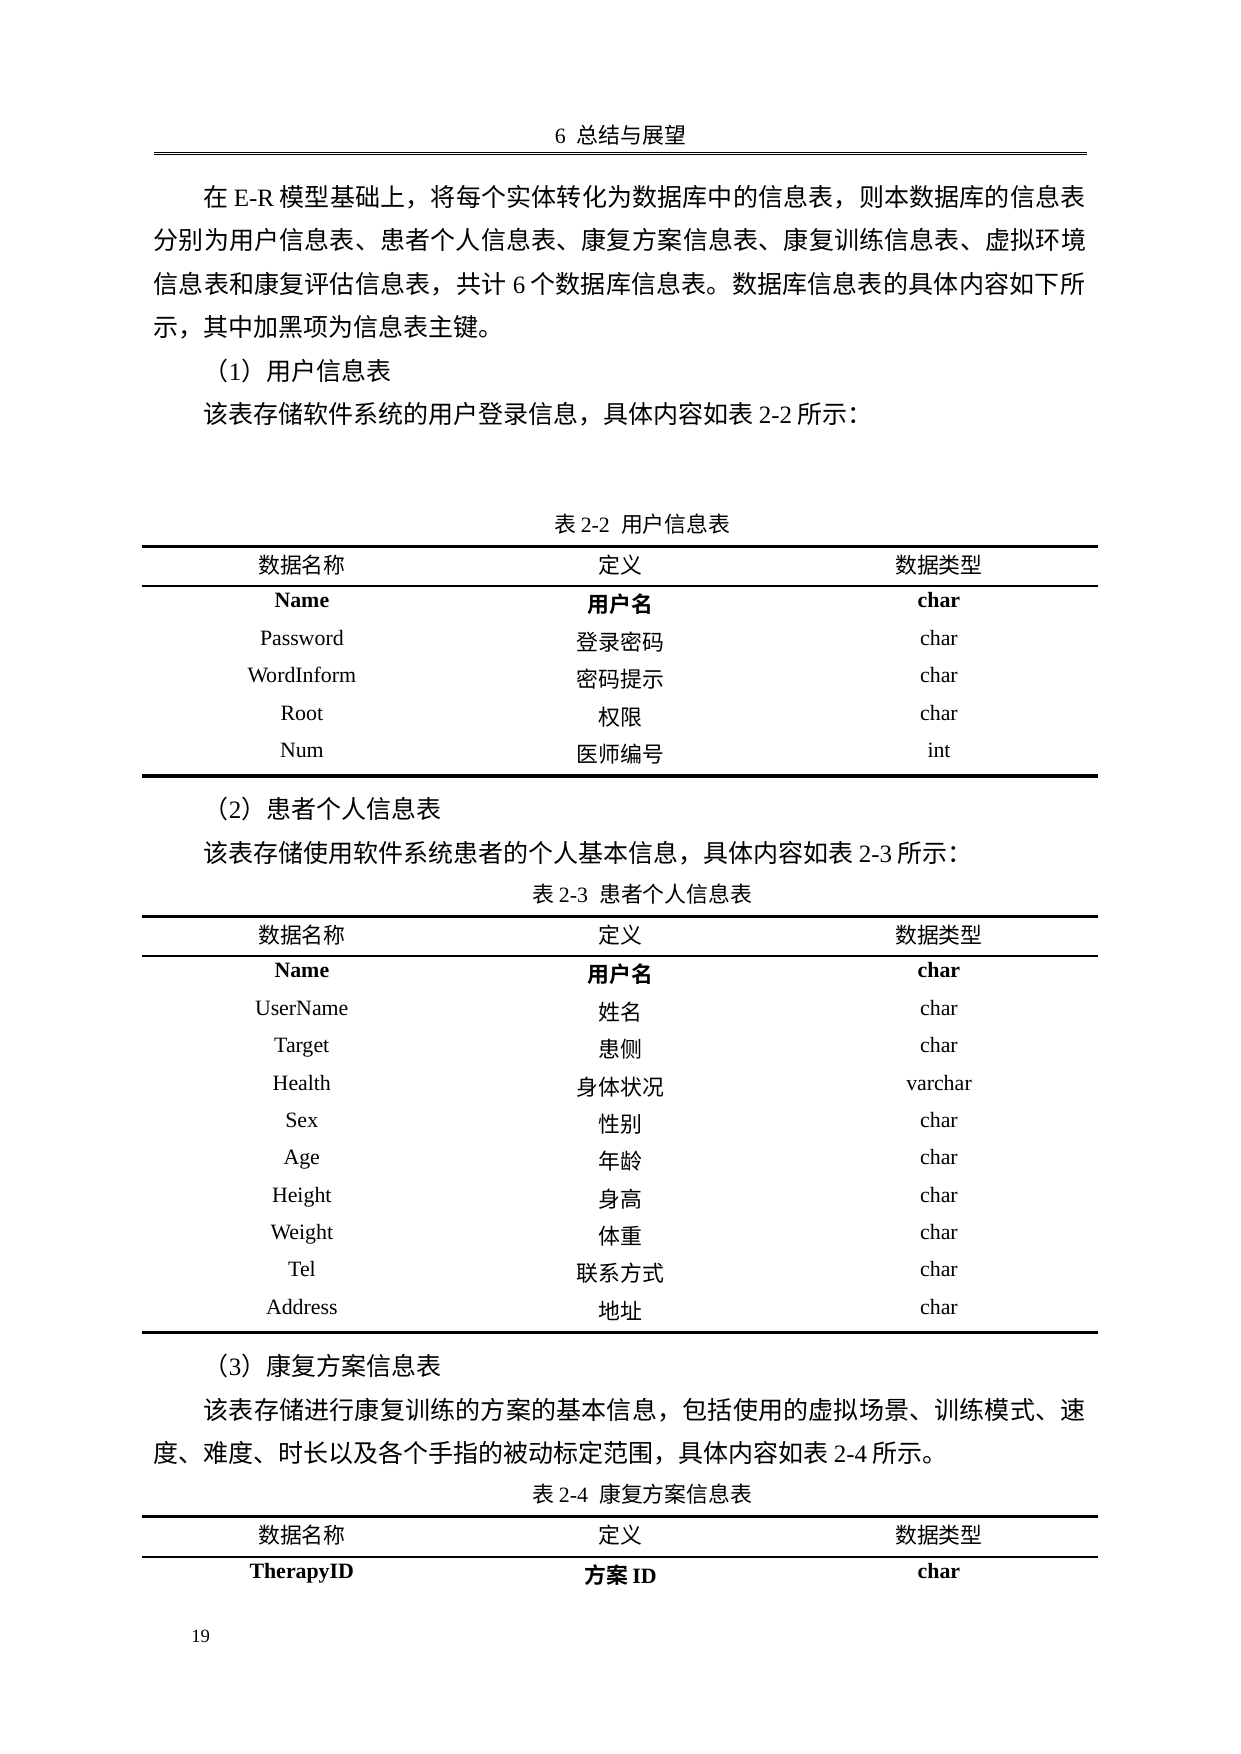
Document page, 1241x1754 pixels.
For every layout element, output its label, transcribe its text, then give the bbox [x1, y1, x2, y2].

table_cell Height [142, 1182, 461, 1219]
text 表 2-3 患者个人信息表 [153, 877, 1087, 908]
table_cell 年龄 [461, 1144, 779, 1182]
table_cell Password [142, 625, 461, 662]
table_cell char [779, 1182, 1098, 1219]
table_cell char [779, 995, 1098, 1032]
table_cell Name [142, 957, 461, 995]
table_header 定义 [461, 918, 779, 955]
table_cell Sex [142, 1107, 461, 1144]
table_cell char [779, 662, 1098, 699]
table_cell 医师编号 [461, 737, 779, 774]
table_cell 权限 [461, 700, 779, 737]
table_cell Target [142, 1032, 461, 1069]
table_cell 方案ID [461, 1558, 779, 1595]
table_cell char [779, 1294, 1098, 1331]
table_cell 性别 [461, 1107, 779, 1144]
table_cell Name [142, 587, 461, 625]
text 该表存储软件系统的用户登录信息，具体内容如表2-2所示： [153, 394, 1087, 431]
table_header 数据类型 [779, 548, 1098, 585]
text （3）康复方案信息表 [153, 1347, 1087, 1383]
table_cell 联系方式 [461, 1256, 779, 1294]
table_header 数据名称 [142, 1518, 461, 1556]
table_cell char [779, 957, 1098, 995]
table_cell char [779, 1032, 1098, 1069]
table_cell char [779, 1107, 1098, 1144]
table_cell char [779, 1144, 1098, 1182]
table_cell UserName [142, 995, 461, 1032]
table_cell WordInform [142, 662, 461, 699]
table_cell int [779, 737, 1098, 774]
table_cell char [779, 1558, 1098, 1595]
table_cell char [779, 625, 1098, 662]
table_cell 密码提示 [461, 662, 779, 699]
table_cell Weight [142, 1219, 461, 1256]
table_cell Health [142, 1070, 461, 1107]
table_cell 体重 [461, 1219, 779, 1256]
table_header 数据名称 [142, 918, 461, 955]
text 在E-R模型基础上，将每个实体转化为数据库中的信息表，则本数据库的信息表分别为用户信息表、患者个人信息表、康复方案信息表、康复训练信息表、虚拟环境信息表和康复评估信息表，共计6个数据库信息表。数据库信息表的具体内容如下所示，其中加黑项为信息表主键。 [153, 177, 1087, 344]
table_cell 患侧 [461, 1032, 779, 1069]
table_cell varchar [779, 1070, 1098, 1107]
table_cell 登录密码 [461, 625, 779, 662]
table_header 数据类型 [779, 1518, 1098, 1556]
table_header 数据名称 [142, 548, 461, 585]
table_header 数据类型 [779, 918, 1098, 955]
table_cell char [779, 587, 1098, 625]
table_cell char [779, 1219, 1098, 1256]
table_cell 姓名 [461, 995, 779, 1032]
table_cell 用户名 [461, 957, 779, 995]
table_cell Address [142, 1294, 461, 1331]
text 表 2-2 用户信息表 [153, 507, 1087, 538]
table_cell 地址 [461, 1294, 779, 1331]
table_cell 身体状况 [461, 1070, 779, 1107]
table_cell 用户名 [461, 587, 779, 625]
table_cell char [779, 1256, 1098, 1294]
table_cell TherapyID [142, 1558, 461, 1595]
text 表 2-4 康复方案信息表 [153, 1477, 1087, 1509]
table_cell Root [142, 700, 461, 737]
text 该表存储进行康复训练的方案的基本信息，包括使用的虚拟场景、训练模式、速度、难度、时长以及各个手指的被动标定范围，具体内容如表2-4所示。 [153, 1390, 1087, 1470]
text （1）用户信息表 [153, 351, 1087, 387]
table_cell Tel [142, 1256, 461, 1294]
table_cell 身高 [461, 1182, 779, 1219]
text 该表存储使用软件系统患者的个人基本信息，具体内容如表2-3所示： [153, 833, 1087, 869]
table_cell Num [142, 737, 461, 774]
text （2）患者个人信息表 [153, 790, 1087, 826]
table_header 定义 [461, 548, 779, 585]
table_cell Age [142, 1144, 461, 1182]
table_cell char [779, 700, 1098, 737]
table_header 定义 [461, 1518, 779, 1556]
